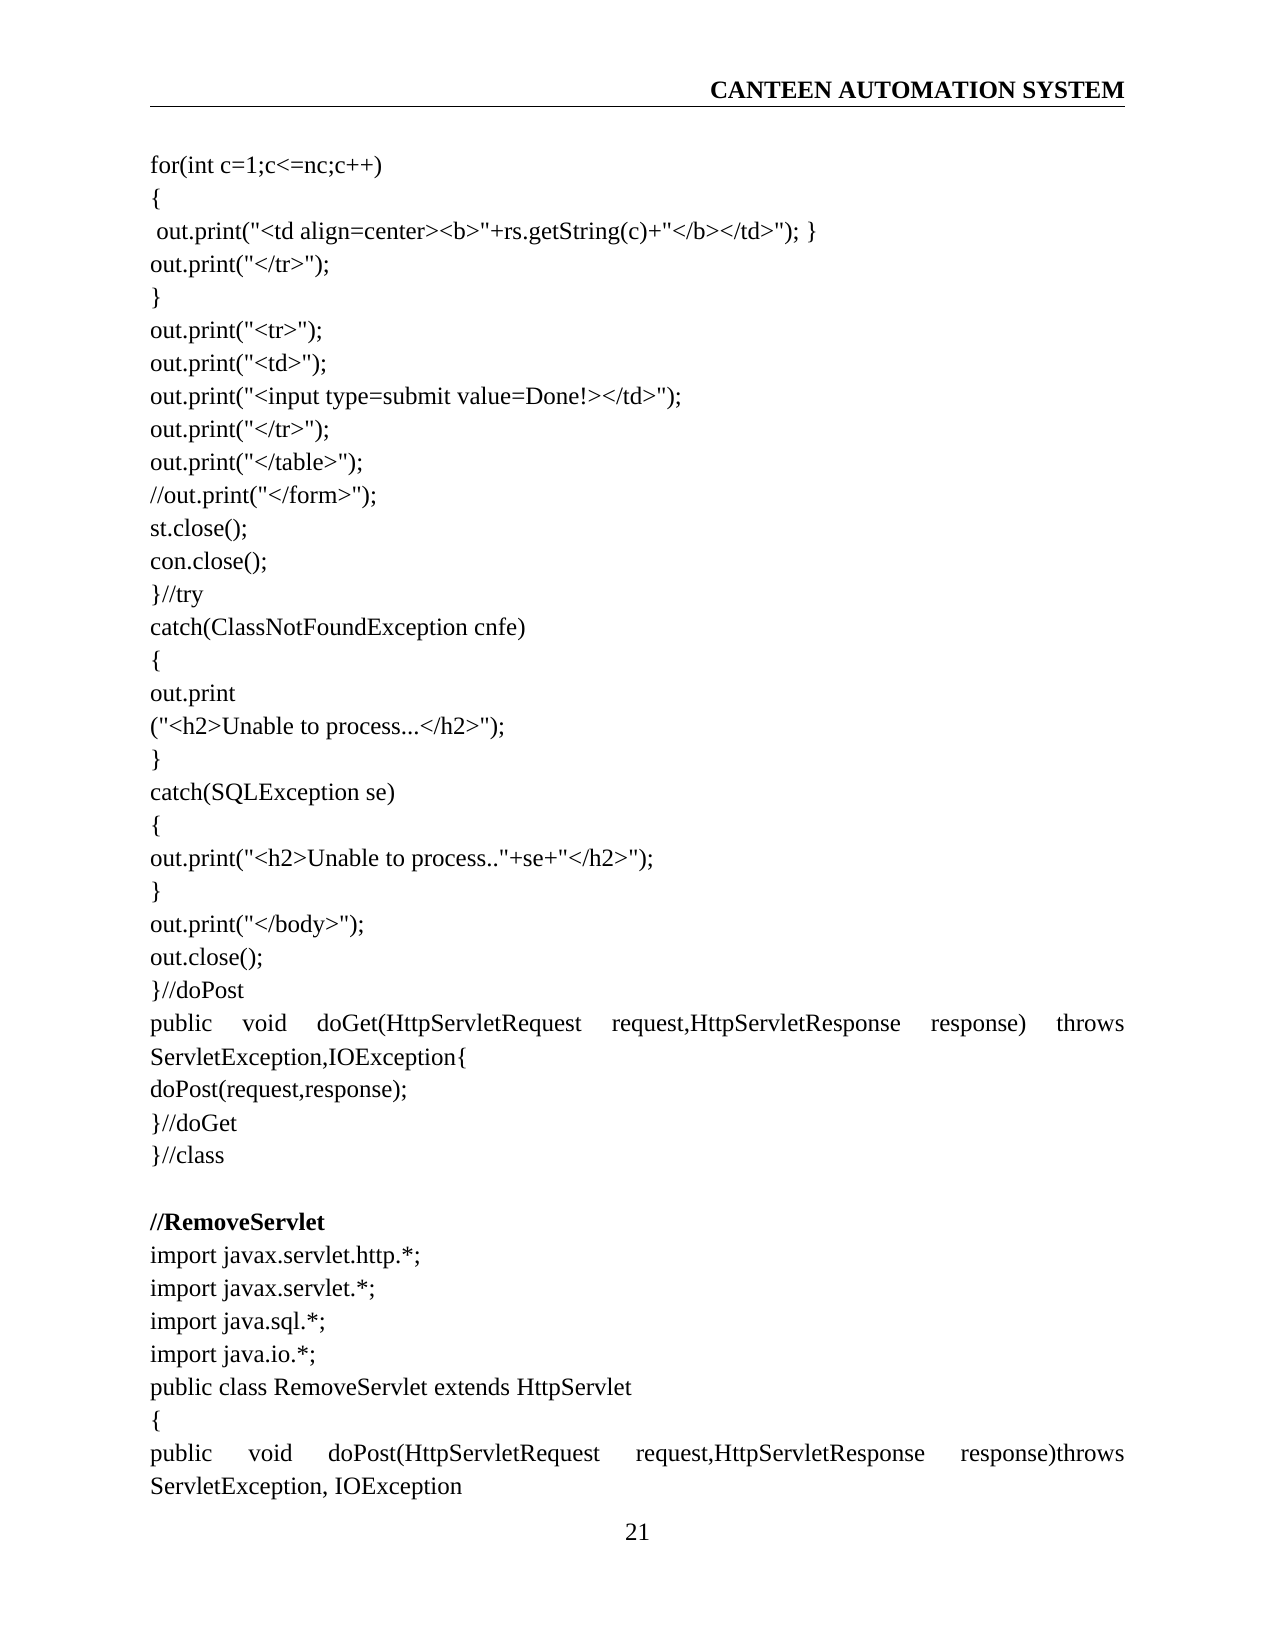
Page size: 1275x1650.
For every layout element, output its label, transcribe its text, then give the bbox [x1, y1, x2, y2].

text out.print("<h2>Unable to process.."+se+"</h2>"); [150, 843, 1125, 872]
text out.print("</tr>"); [150, 249, 1125, 278]
text import javax.servlet.http.*; [150, 1240, 1125, 1268]
text } [150, 744, 1125, 773]
text //out.print("</form>"); [150, 480, 1125, 509]
text { [150, 183, 1125, 212]
text { [150, 1405, 1125, 1433]
text }//doPost [150, 976, 1125, 1004]
text for(int c=1;c<=nc;c++) [150, 150, 1125, 179]
text con.close(); [150, 546, 1125, 575]
text public void doGet(HttpServletRequest request,HttpServletResponse response) throws ServletException,IOException{ [150, 1008, 1125, 1070]
text out.print("</table>"); [150, 447, 1125, 476]
text } [150, 876, 1125, 905]
text out.print("</body>"); [150, 909, 1125, 938]
text { [150, 810, 1125, 839]
text catch(ClassNotFoundException cnfe) [150, 612, 1125, 641]
text out.print("<tr>"); [150, 315, 1125, 344]
text } [150, 282, 1125, 311]
text import java.sql.*; [150, 1306, 1125, 1334]
text }//class [150, 1141, 1125, 1169]
text catch(SQLException se) [150, 777, 1125, 806]
text out.print("<td>"); [150, 348, 1125, 377]
text }//try [150, 579, 1125, 608]
text out.print("<td align=center><b>"+rs.getString(c)+"</b></td>"); } [150, 216, 1125, 245]
text out.print("<input type=submit value=Done!></td>"); [150, 381, 1125, 410]
text public void doPost(HttpServletRequest request,HttpServletResponse response)throws ServletException, IOException [150, 1438, 1125, 1499]
text doPost(request,response); [150, 1074, 1125, 1103]
text out.print("</tr>"); [150, 414, 1125, 443]
text { [150, 645, 1125, 674]
text public class RemoveServlet extends HttpServlet [150, 1372, 1125, 1401]
text out.print [150, 678, 1125, 707]
text out.close(); [150, 942, 1125, 971]
text import java.io.*; [150, 1339, 1125, 1367]
text //RemoveServlet [150, 1207, 1125, 1235]
text st.close(); [150, 513, 1125, 542]
text ("<h2>Unable to process...</h2>"); [150, 711, 1125, 740]
text }//doGet [150, 1108, 1125, 1136]
text import javax.servlet.*; [150, 1273, 1125, 1301]
